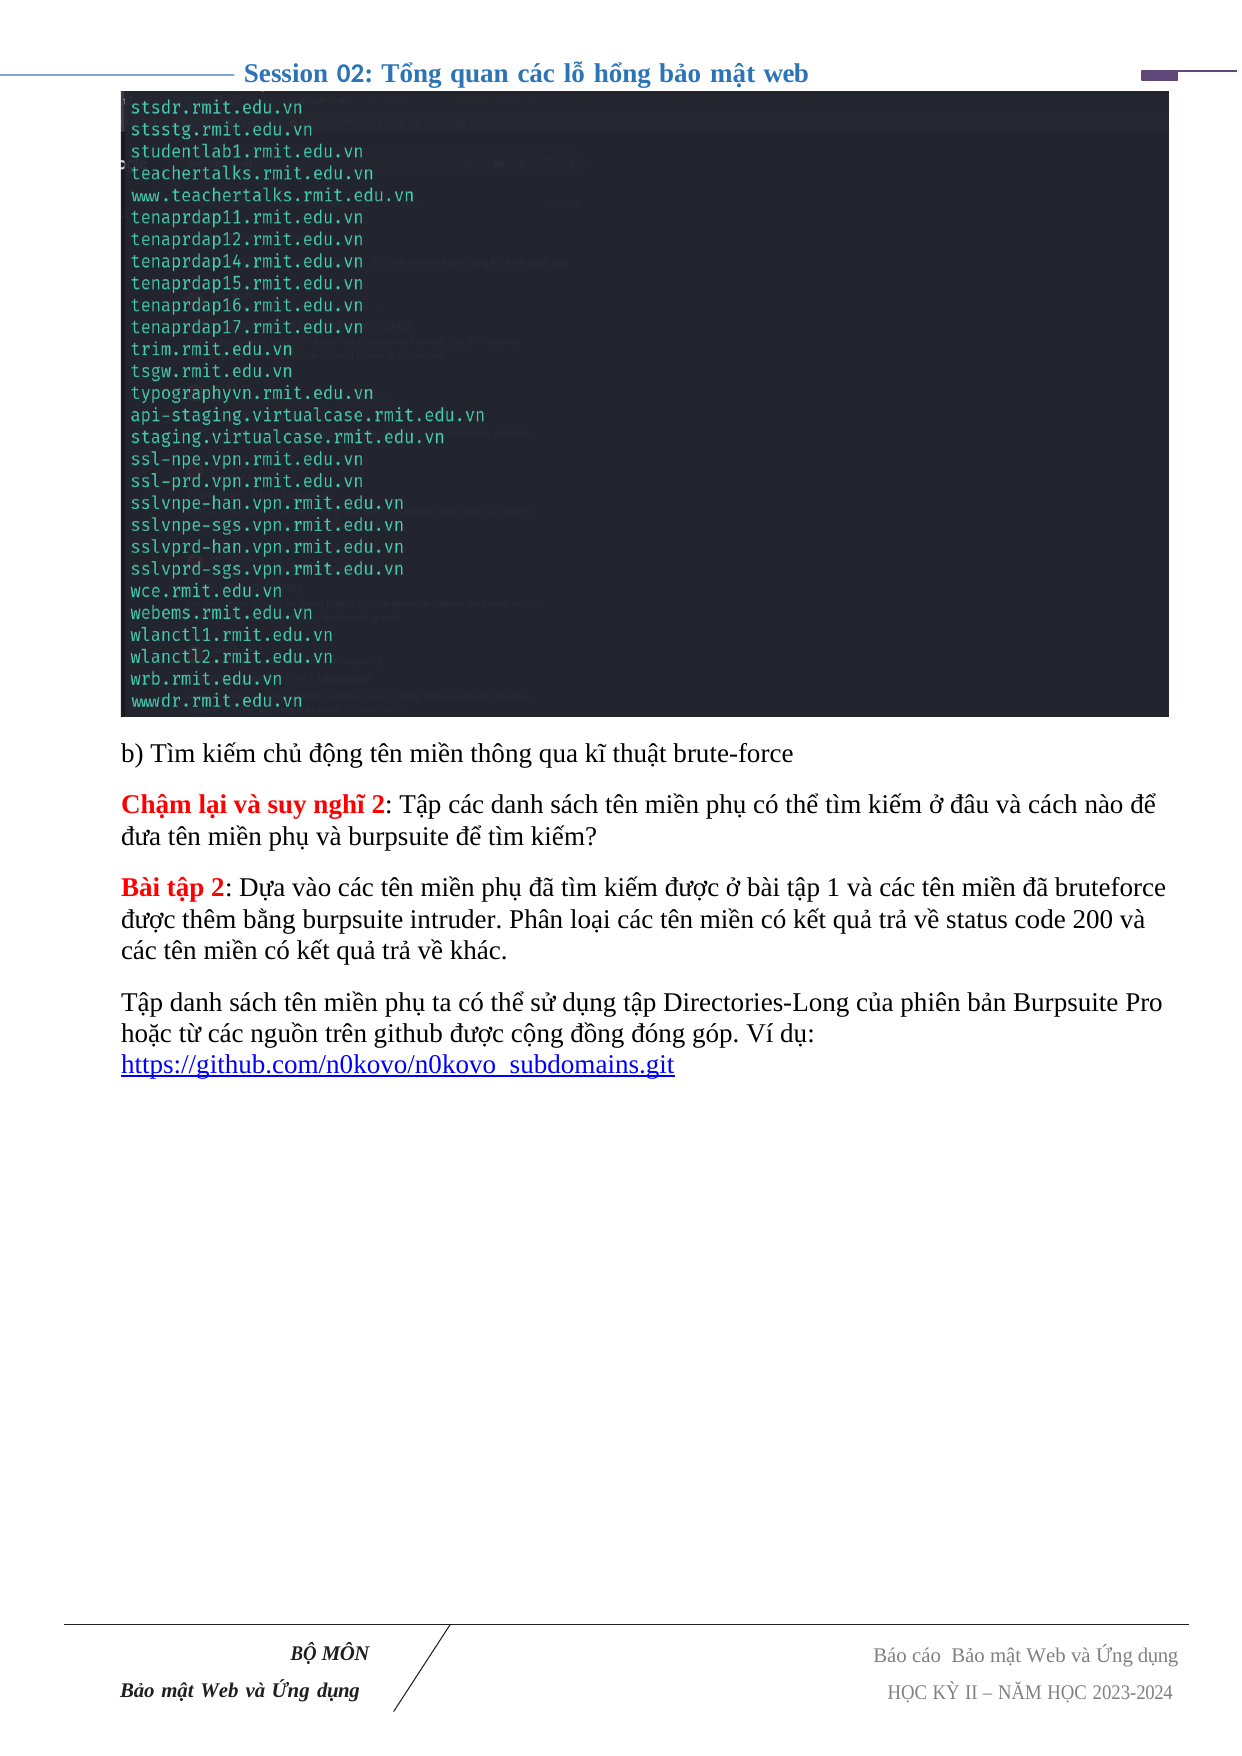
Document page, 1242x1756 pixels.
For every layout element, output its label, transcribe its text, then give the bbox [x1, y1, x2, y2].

text Bài tập 2: Dựa vào các tên miền phụ đã tìm kiếm được ở bài tập 1 và các tên miền đã bruteforce được thêm bằng burpsuite intruder. Phân loại các tên miền có kết quả trả về status code 200 và các tên miền có kết quả trả về khác. [121, 872, 1169, 965]
picture [120, 91, 1169, 717]
text Tập danh sách tên miền phụ ta có thể sử dụng tập Directories-Long của phiên bản Burpsuite Pro hoặc từ các nguồn trên github được cộng đồng đóng góp. Ví dụ: https://github.com/n0kovo/n0kovo_subdomains.git [121, 986, 1169, 1079]
text b) Tìm kiếm chủ động tên miền thông qua kĩ thuật brute-force [121, 737, 1169, 768]
text Chậm lại và suy nghĩ 2: Tập các danh sách tên miền phụ có thể tìm kiếm ở đâu và cách nào để đưa tên miền phụ và burpsuite để tìm kiếm? [121, 789, 1169, 851]
